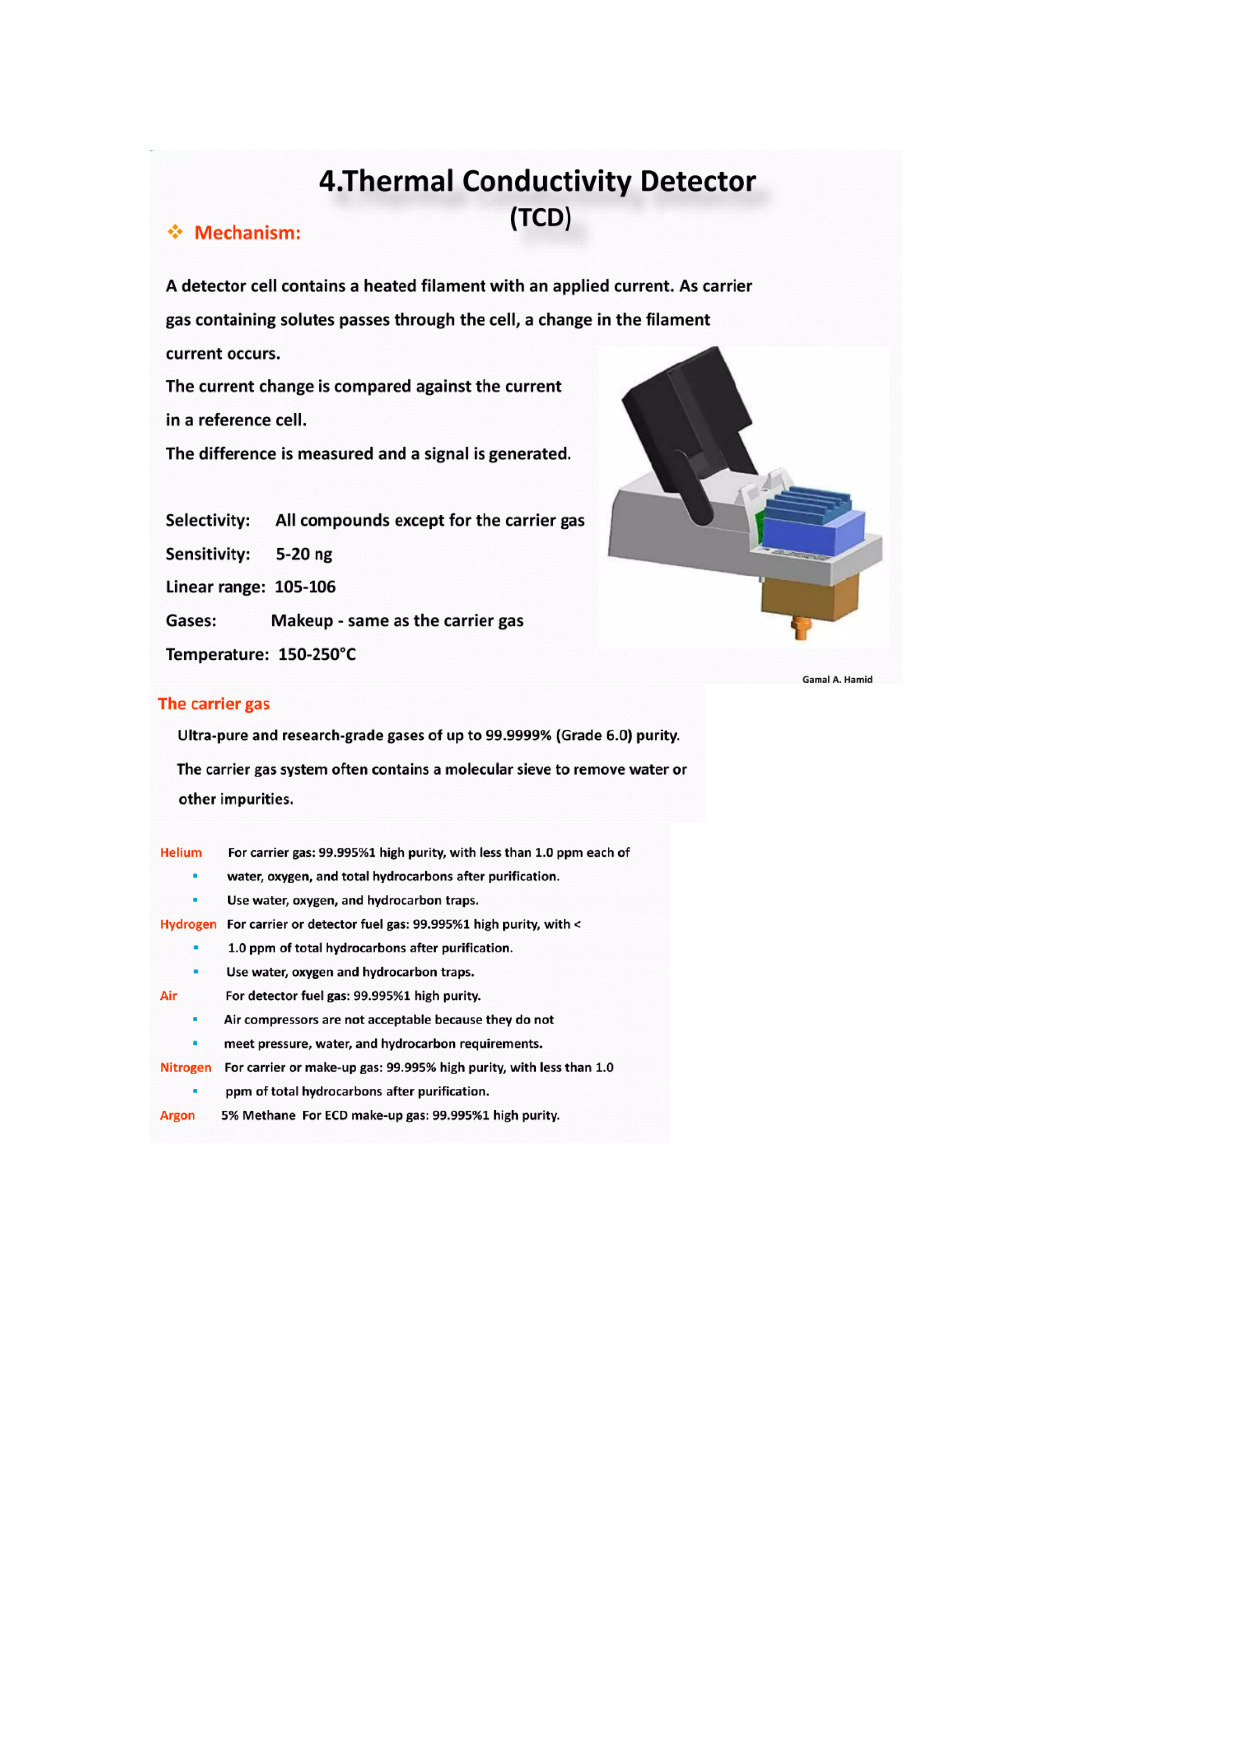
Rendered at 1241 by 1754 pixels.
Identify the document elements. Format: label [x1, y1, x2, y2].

picture [150, 823, 670, 1143]
picture [150, 685, 705, 822]
picture [150, 150, 903, 684]
